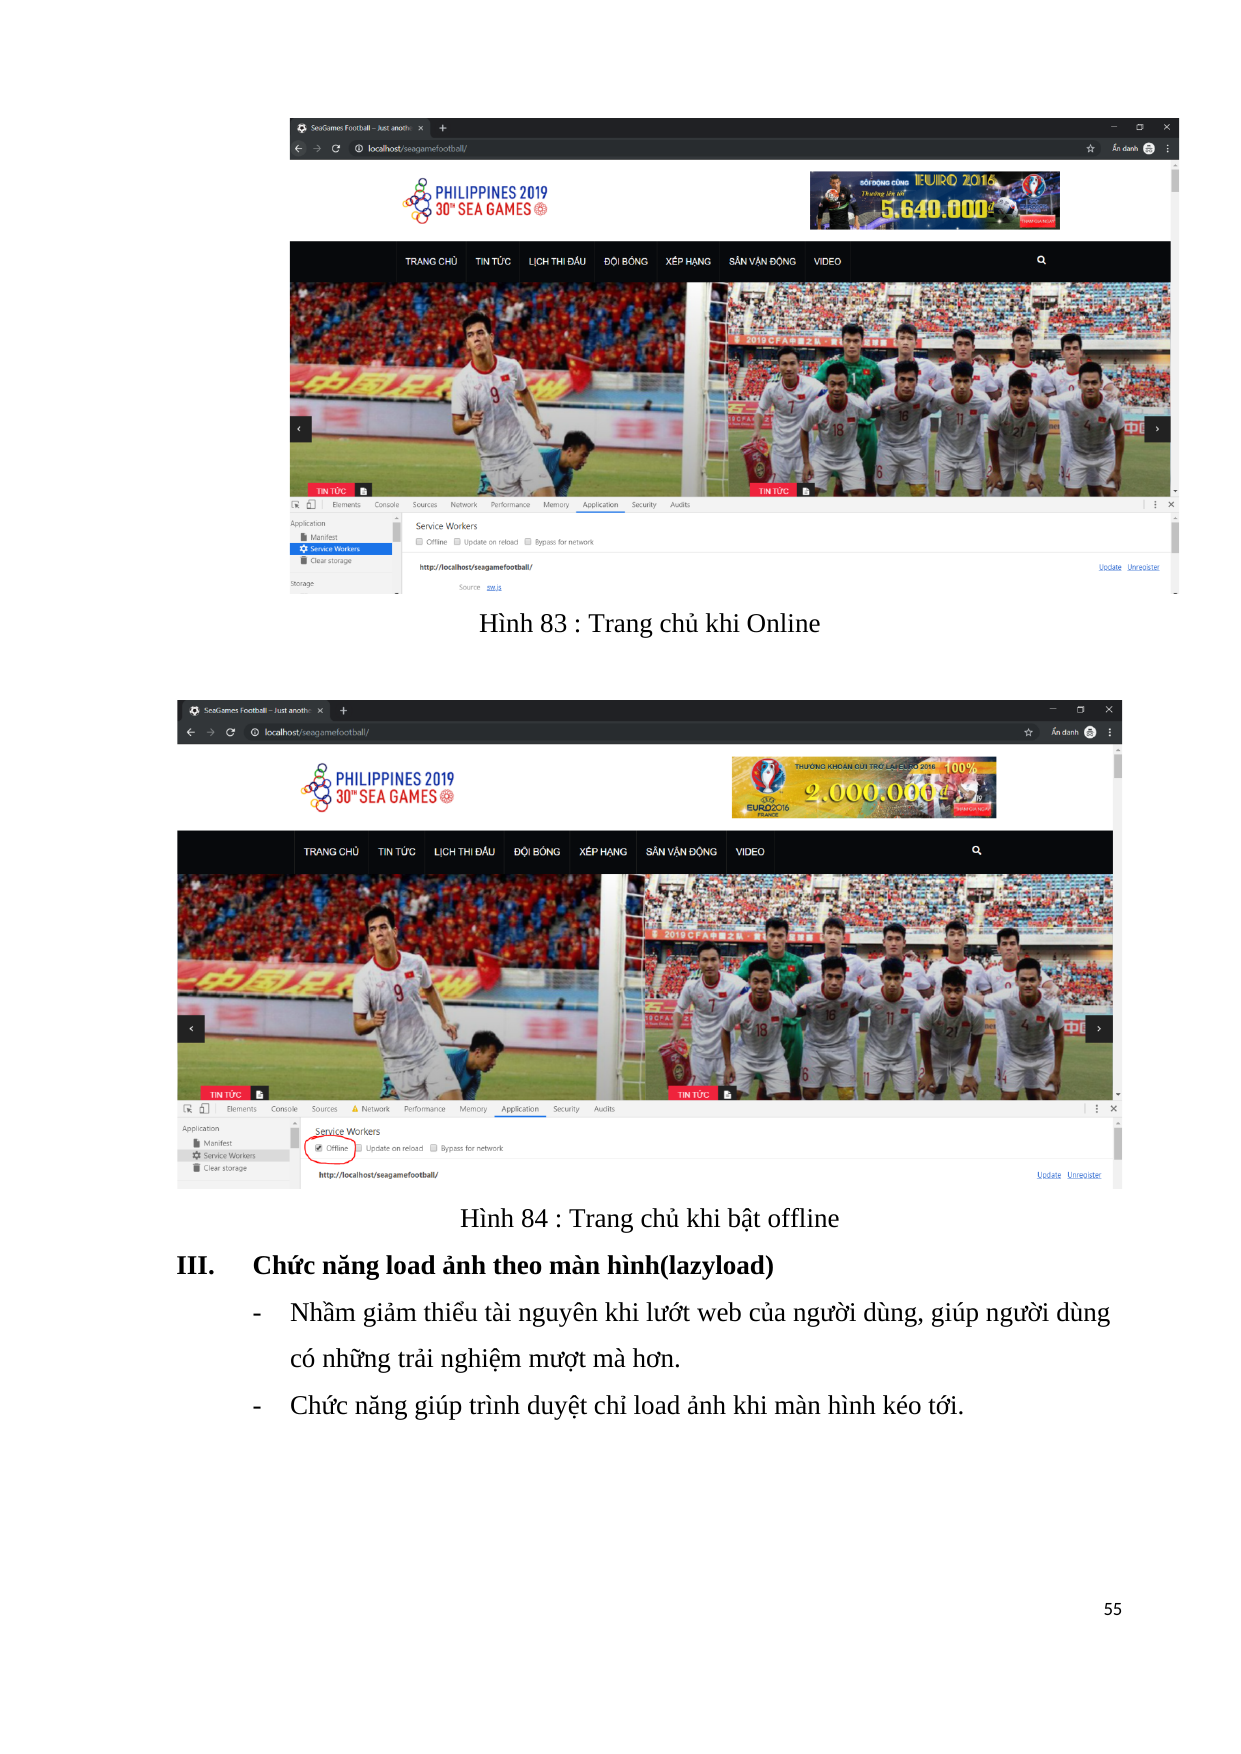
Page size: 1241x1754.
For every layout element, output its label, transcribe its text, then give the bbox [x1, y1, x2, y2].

list Chức năng load ảnh theo màn hình(lazyload) [215, 1249, 1122, 1280]
picture [289, 118, 1180, 594]
list Nhầm giảm thiểu tài nguyên khi lướt web của người dùng, giúp người dùng có những trải nghiệm mượt mà hơn. [252, 1296, 1122, 1374]
text Hình 84 : Trang chủ khi bật offline [177, 1203, 1122, 1234]
text Hình 83 : Trang chủ khi Online [177, 607, 1122, 638]
list Chức năng giúp trình duyệt chỉ load ảnh khi màn hình kéo tới. [252, 1389, 1122, 1420]
picture [177, 700, 1123, 1189]
